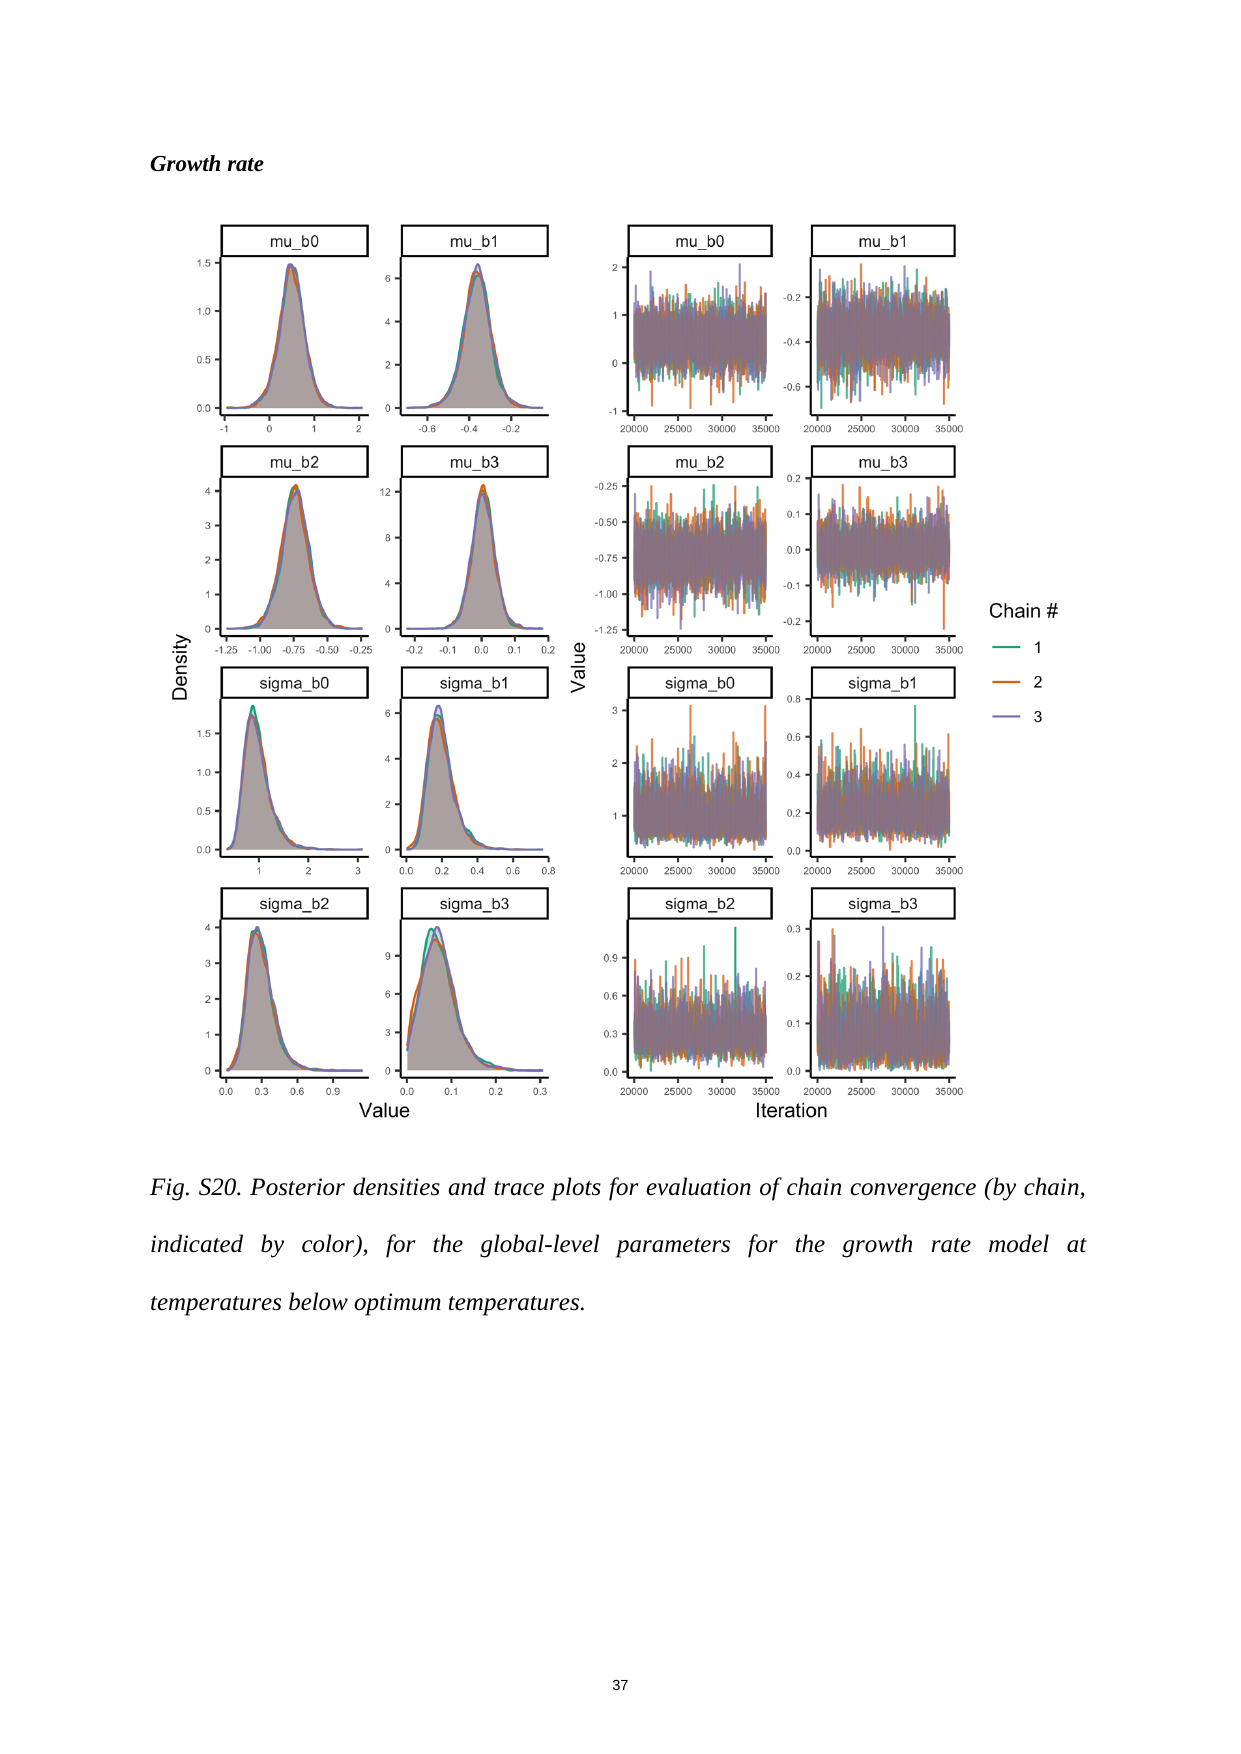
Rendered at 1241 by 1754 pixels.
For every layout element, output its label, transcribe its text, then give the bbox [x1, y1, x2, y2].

text Fig. S20. Posterior densities and trace plots for evaluation of chain convergence (by chain, indicated by color), for the global-level parameters for the growth rate model at temperatures below optimum temperatures. [150, 1172, 1090, 1315]
picture [150, 202, 1091, 1143]
subtitle Growth rate [150, 150, 1090, 176]
